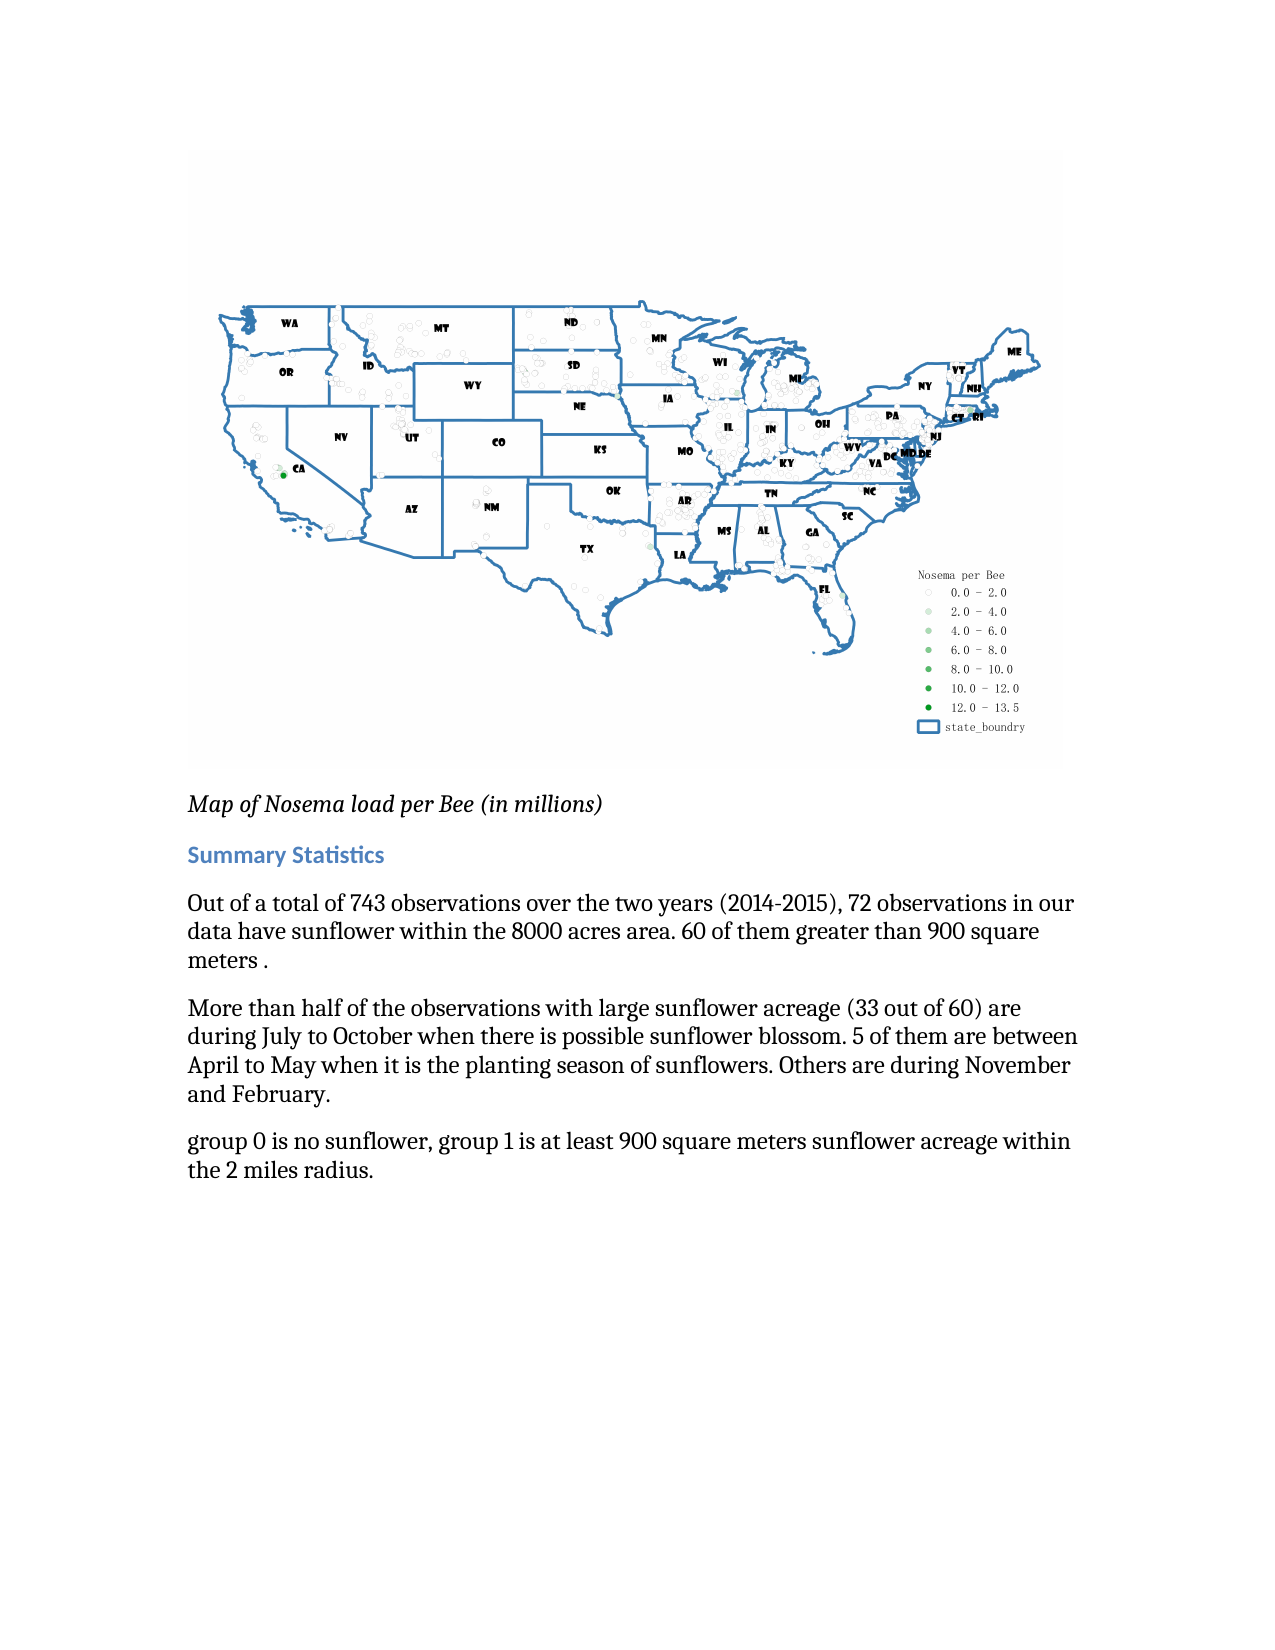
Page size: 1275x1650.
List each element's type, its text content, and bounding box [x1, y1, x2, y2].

text More than half of the observations with large sunflower acreage (33 out of 60) are during July to October when there is possible sunflower blossom. 5 of them are between April to May when it is the planting season of sunflowers. Others are during November and February. [187, 993, 1087, 1108]
subtitle Summary Statistics [187, 839, 1087, 870]
text group 0 is no sunflower, group 1 is at least 900 square meters sunflower acreage within the 2 miles radius. [187, 1127, 1087, 1185]
text Out of a total of 743 observations over the two years (2014-2015), 72 observations in our data have sunflower within the 8000 acres area. 60 of them greater than 900 square meters . [187, 888, 1087, 975]
picture [187, 150, 1063, 769]
text Map of Nosema load per Bee (in millions) [187, 789, 1087, 818]
